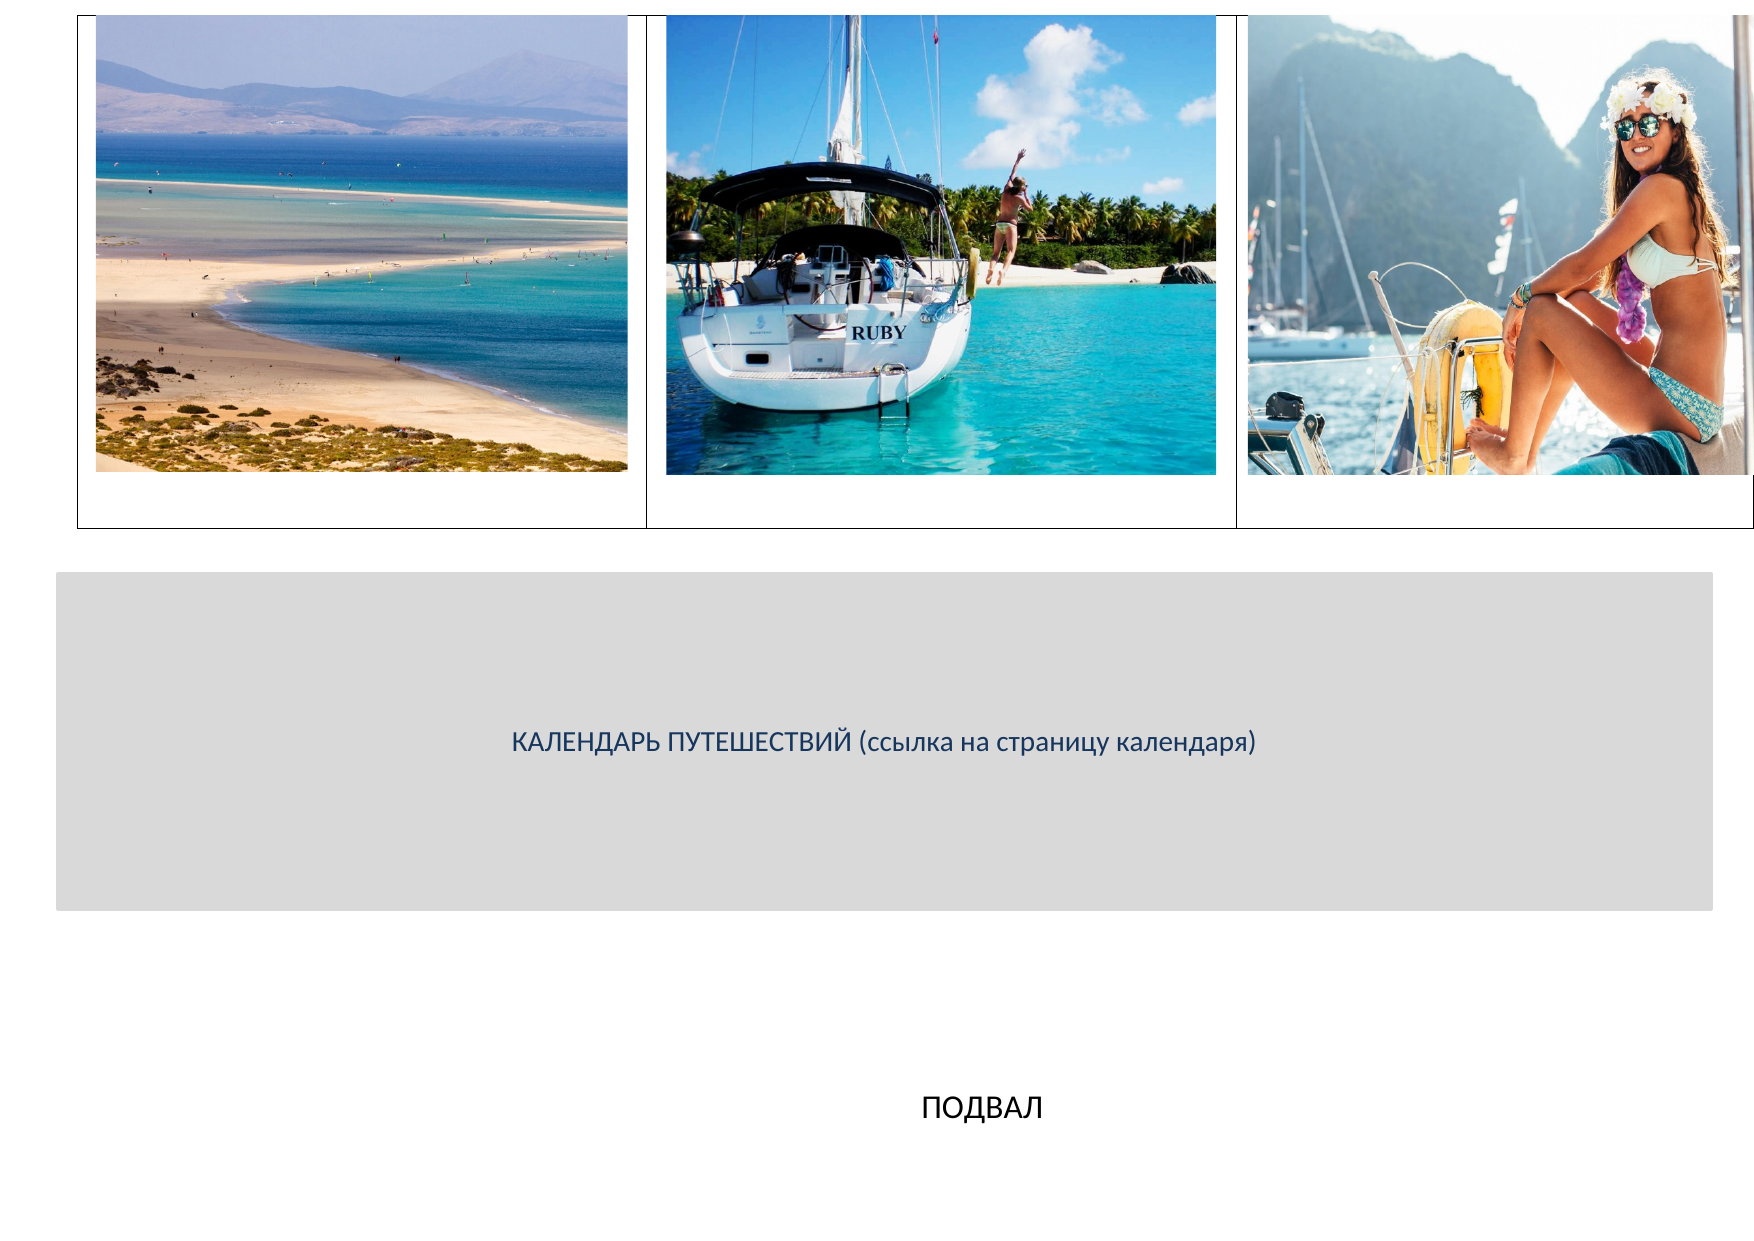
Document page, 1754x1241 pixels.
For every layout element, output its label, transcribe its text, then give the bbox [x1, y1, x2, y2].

table_header Канары NEW YEAR 2017 – архипелаг контрастов и серфинга 30.12.2016 - 08.01.2017 [78, 16, 646, 528]
picture [593, 327, 628, 337]
picture [1247, 15, 1754, 475]
picture [666, 15, 1217, 475]
list ПОДВАЛ [251, 1086, 1713, 1126]
table_header ИБИЦА на майские 2017 01.05-08.05.2017 [1237, 16, 1753, 528]
table_header Сейшелы 04.07-12.07.2017 [647, 16, 1236, 528]
picture [95, 15, 628, 472]
